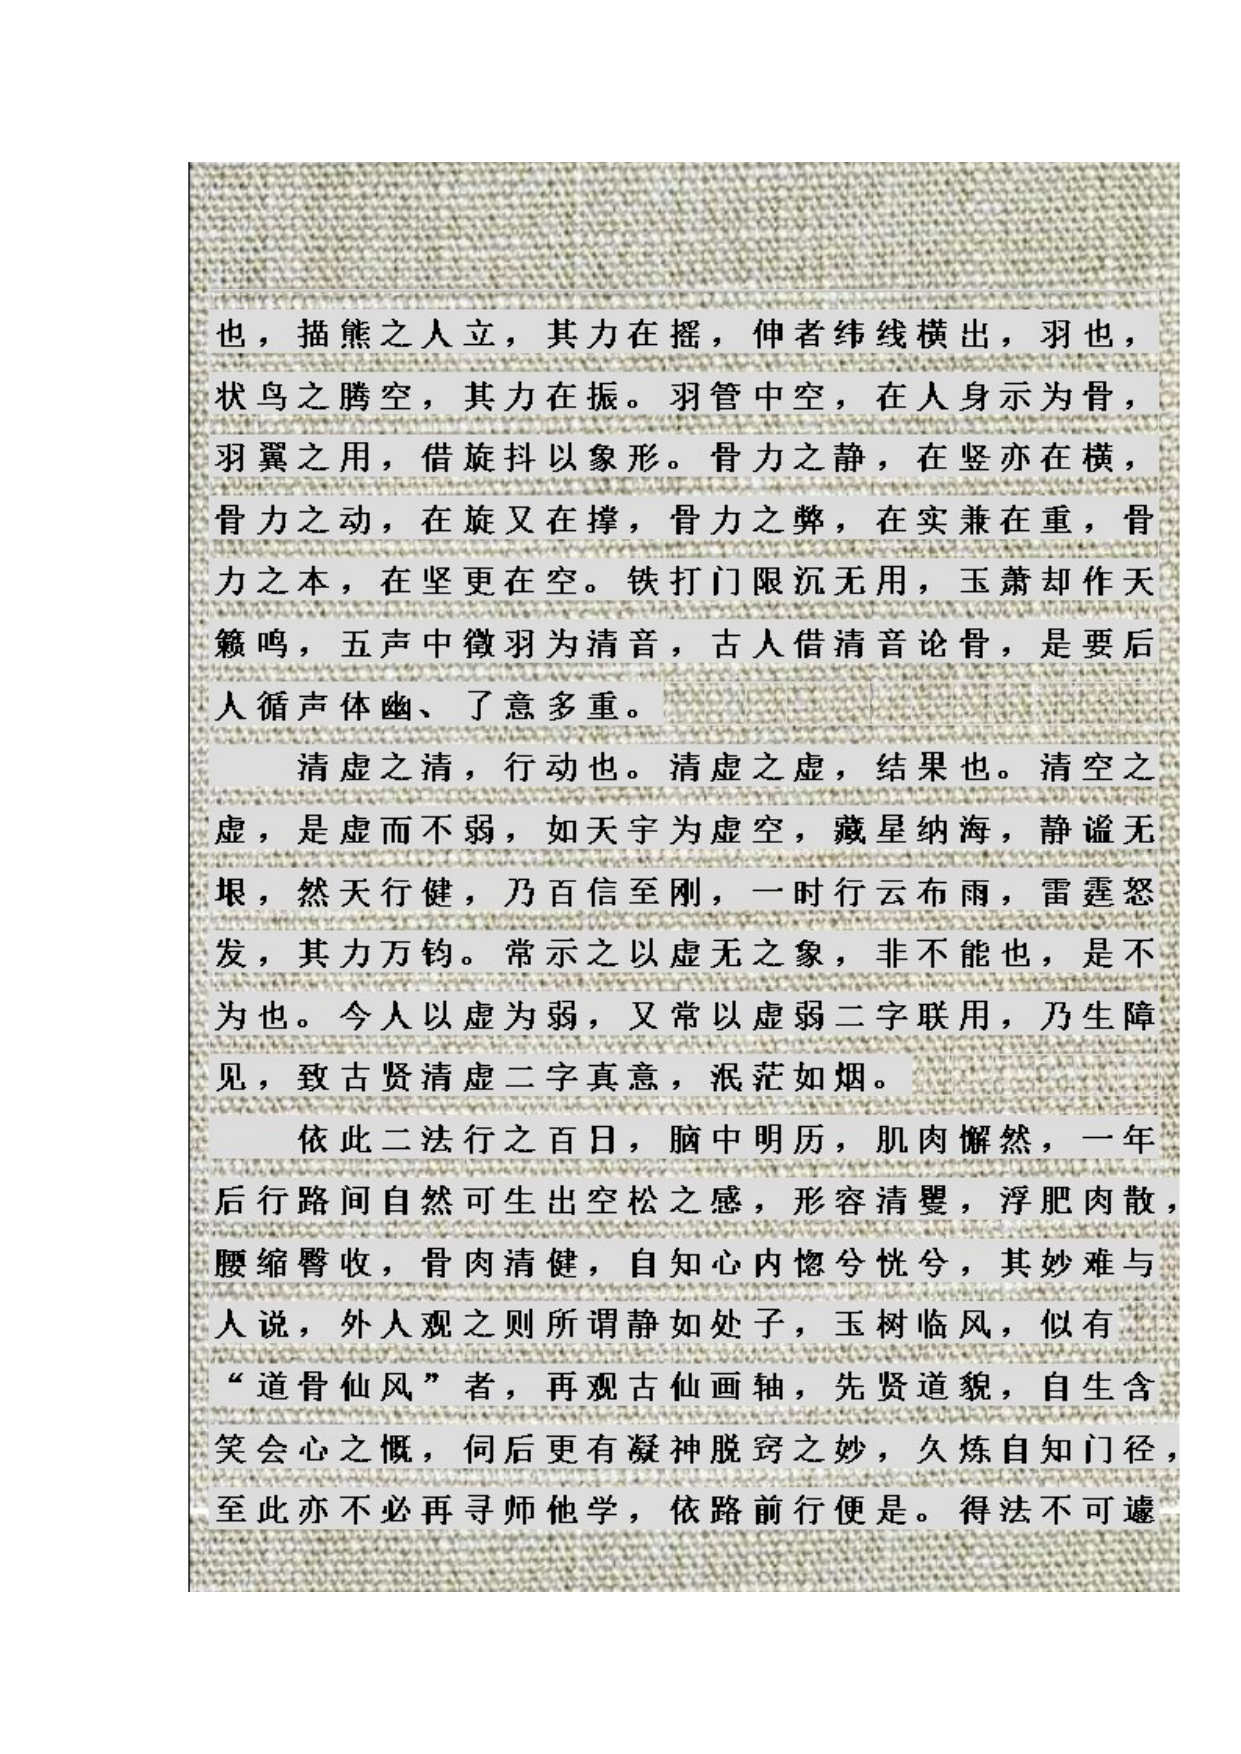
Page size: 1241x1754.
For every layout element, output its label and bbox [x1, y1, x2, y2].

picture [187, 162, 1180, 1592]
